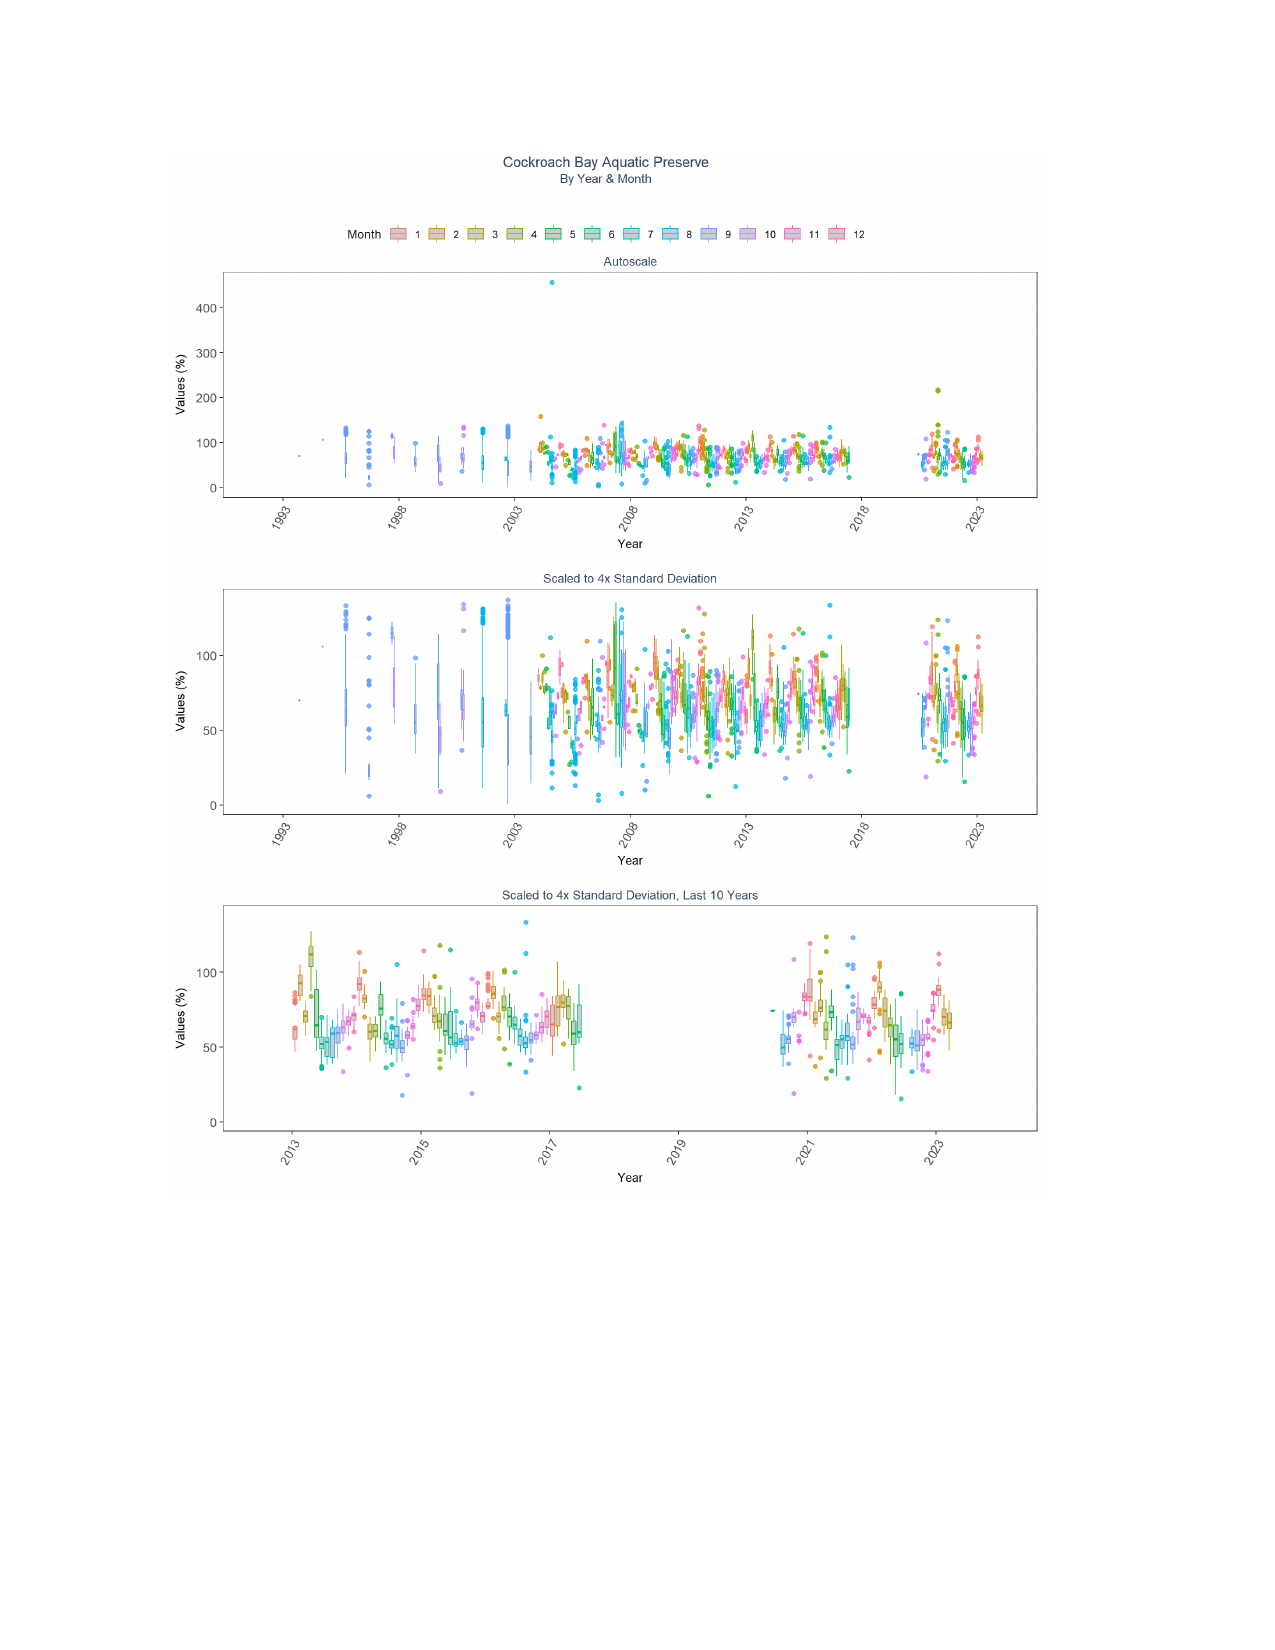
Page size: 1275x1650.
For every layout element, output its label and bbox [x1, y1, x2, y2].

picture [168, 150, 1044, 1200]
